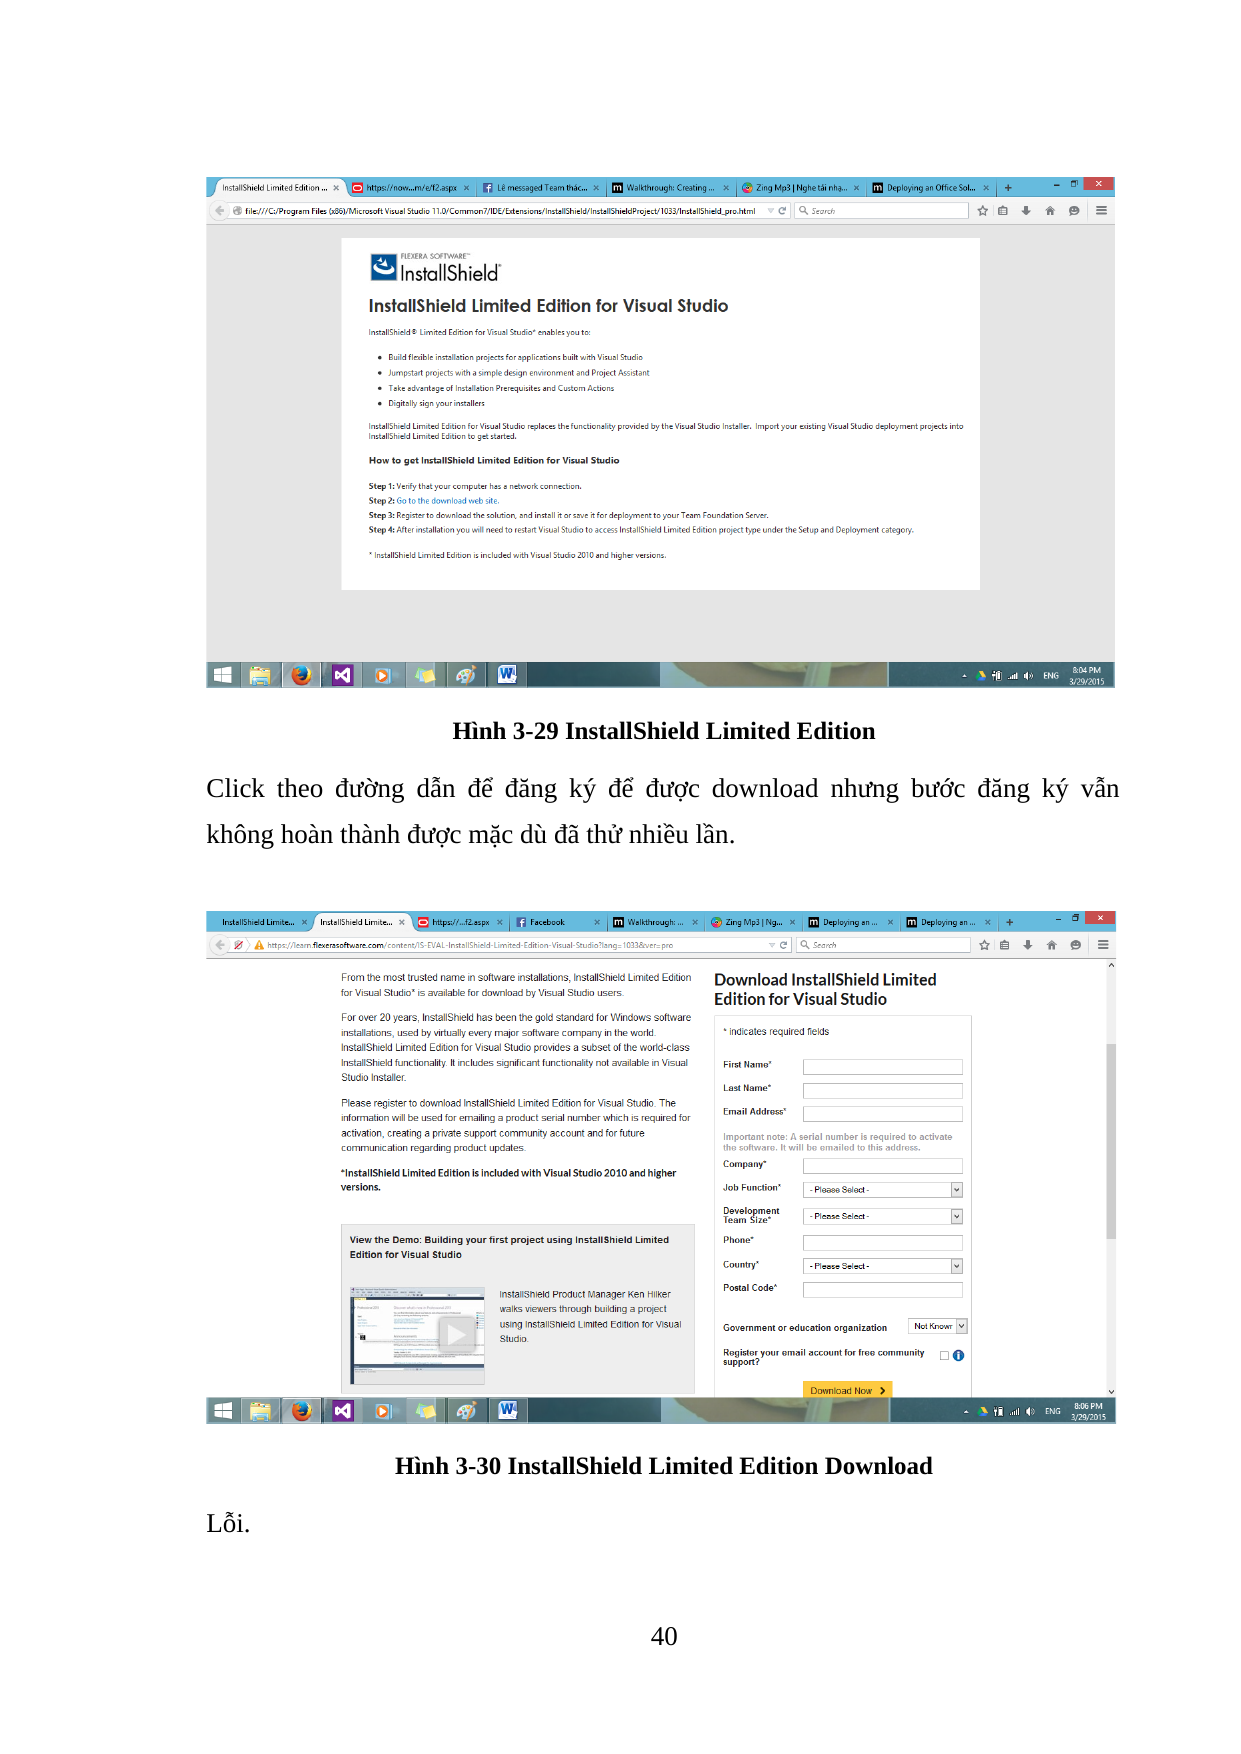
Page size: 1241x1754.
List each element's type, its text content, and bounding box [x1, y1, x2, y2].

list Lỗi. [206, 1507, 1122, 1538]
picture [206, 177, 1115, 688]
picture [206, 911, 1117, 1424]
list Click theo đường dẫn để đăng ký để được download nhưng bước đăng ký vẫn không hoàn thành được mặc dù đã thử nhiều lần. [206, 772, 1122, 849]
